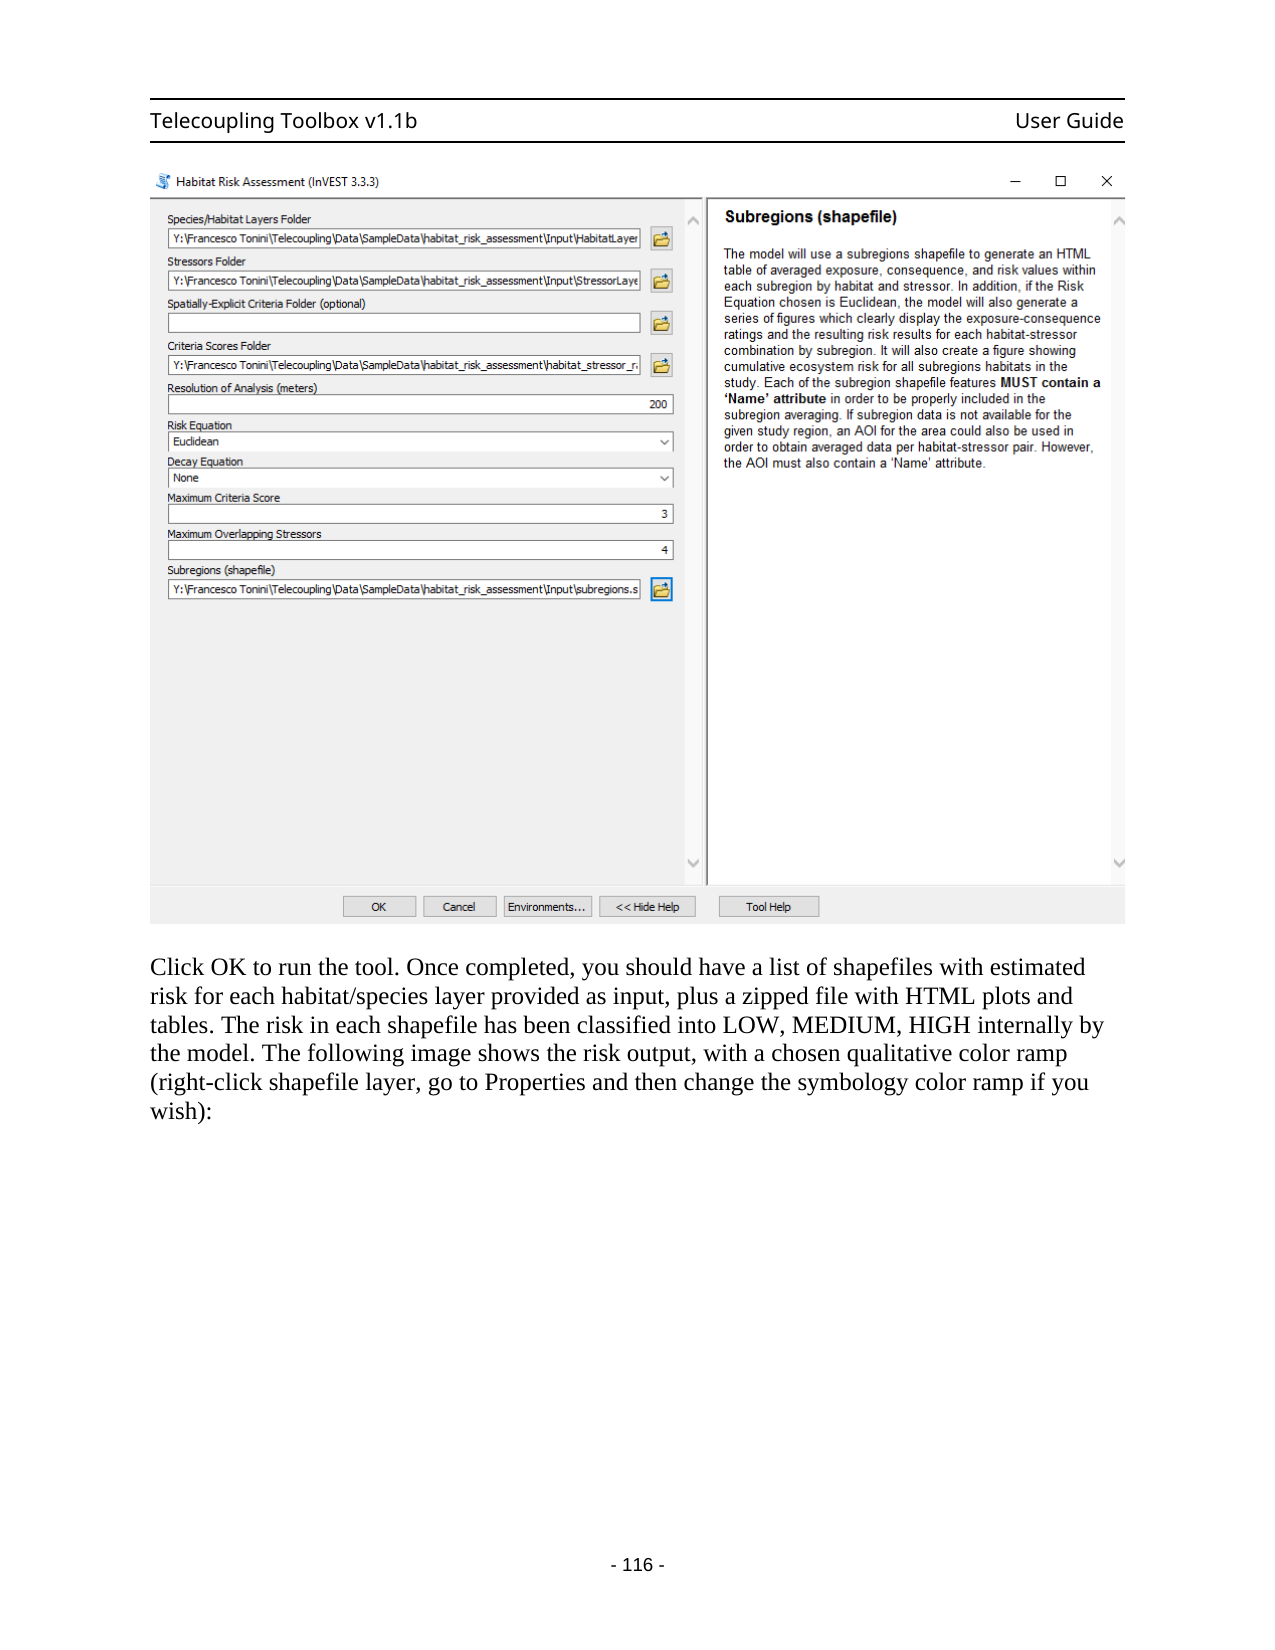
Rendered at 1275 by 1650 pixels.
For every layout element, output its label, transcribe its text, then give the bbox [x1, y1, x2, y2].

text Click OK to run the tool. Once completed, you should have a list of shapefiles with estimated risk for each habitat/species layer provided as input, plus a zipped file with HTML plots and tables. The risk in each shapefile has been classified into LOW, MEDIUM, HIGH internally by the model. The following image shows the risk output, with a chosen qualitative color ramp (right-click shapefile layer, go to Properties and then change the symbology color ramp if you wish): [150, 952, 1125, 1125]
picture [150, 169, 1125, 924]
